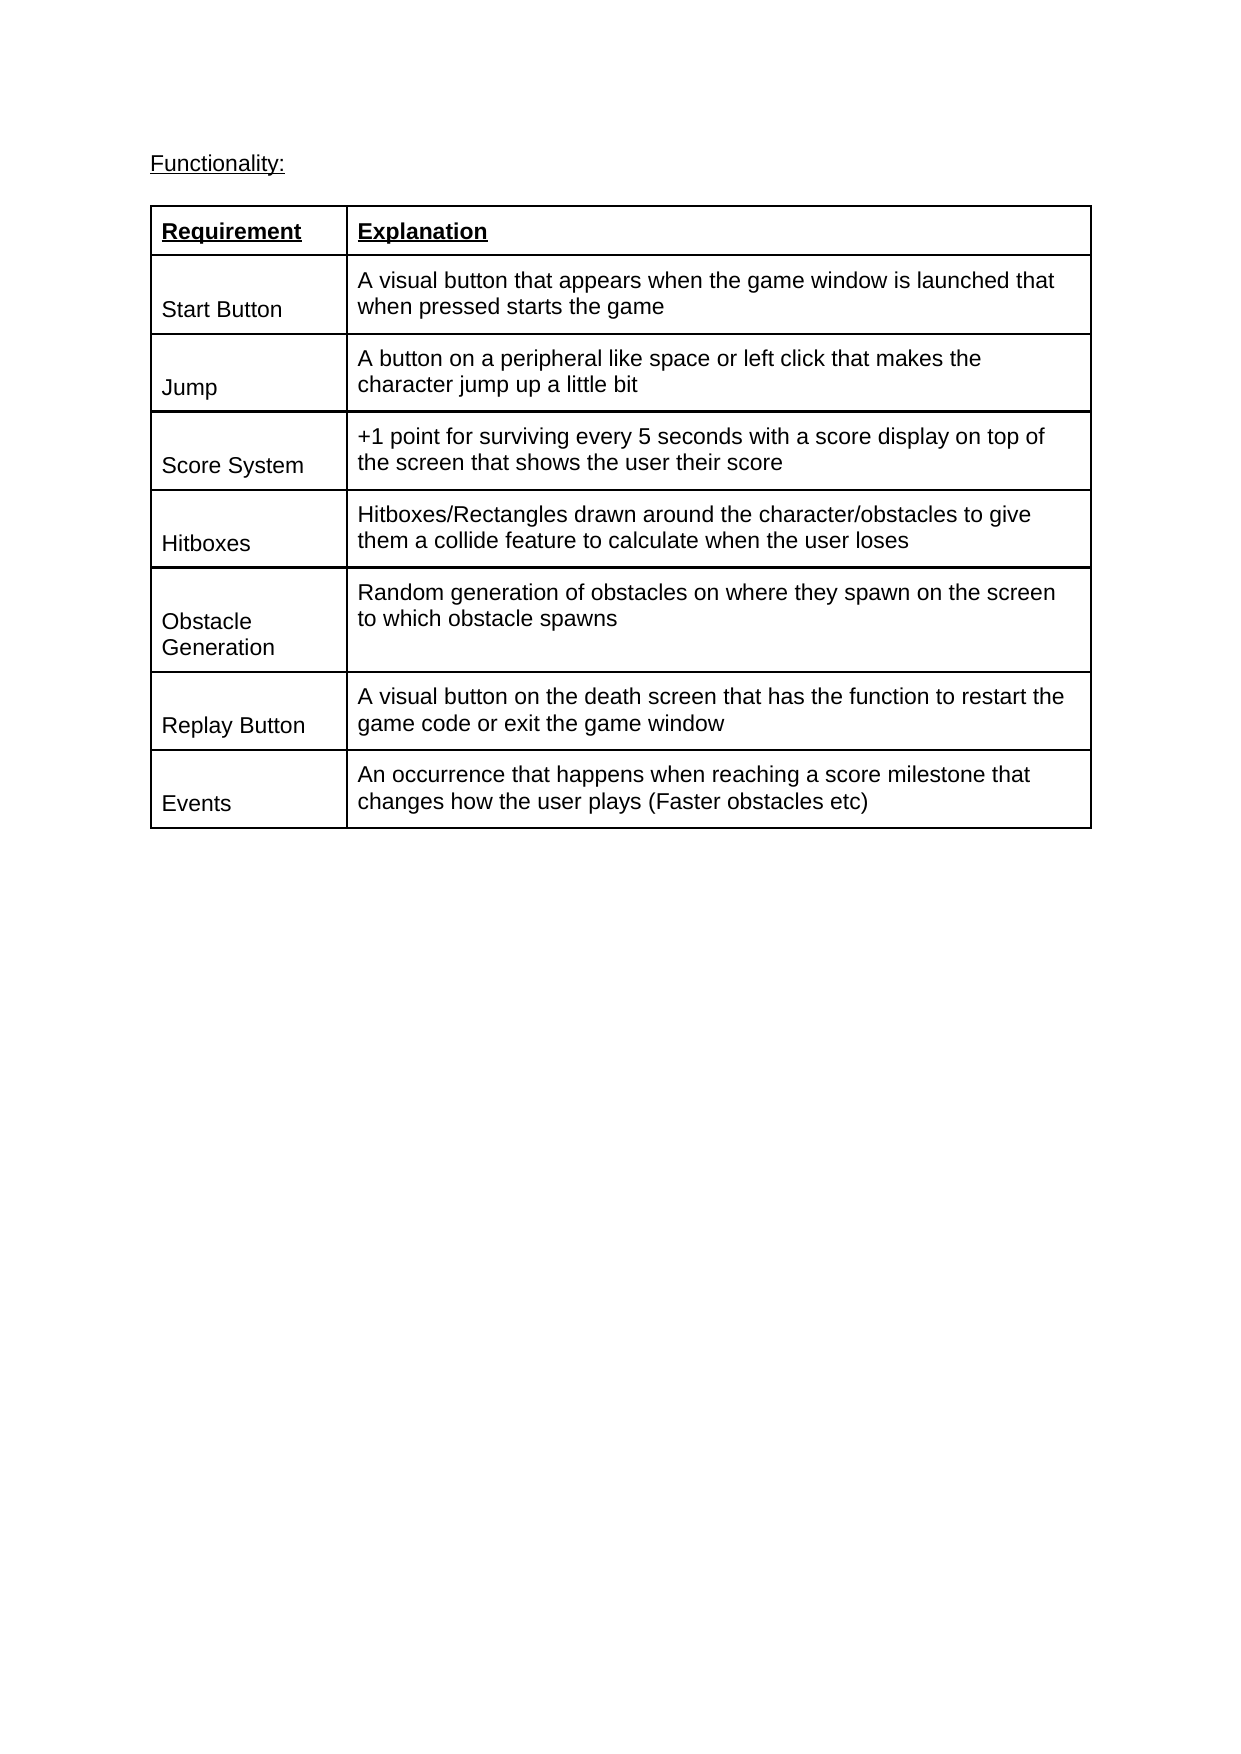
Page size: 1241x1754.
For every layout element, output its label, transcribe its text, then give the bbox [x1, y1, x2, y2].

table_cell Hitboxes [152, 491, 346, 566]
table_cell Score System [152, 413, 346, 488]
table_cell Hitboxes/Rectangles drawn around the character/obstacles to give them a collide feature to calculate when the user loses [348, 491, 1090, 566]
table_header Requirement [152, 207, 346, 254]
table_cell Random generation of obstacles on where they spawn on the screen to which obstacle spawns [348, 569, 1090, 671]
table_cell An occurrence that happens when reaching a score milestone that changes how the user plays (Faster obstacles etc) [348, 751, 1090, 827]
table_cell Obstacle Generation [152, 569, 346, 671]
table_cell A visual button that appears when the game window is launched that when pressed starts the game [348, 256, 1090, 332]
text Functionality: [150, 150, 1090, 176]
table_cell A visual button on the death screen that has the function to restart the game code or exit the game window [348, 673, 1090, 749]
table_cell A button on a peripheral like space or left click that makes the character jump up a little bit [348, 335, 1090, 410]
table_header Explanation [348, 207, 1090, 254]
table_cell Replay Button [152, 673, 346, 749]
table_cell Jump [152, 335, 346, 410]
table_cell Start Button [152, 256, 346, 332]
table_cell +1 point for surviving every 5 seconds with a score display on top of the screen that shows the user their score [348, 413, 1090, 488]
table_cell Events [152, 751, 346, 827]
